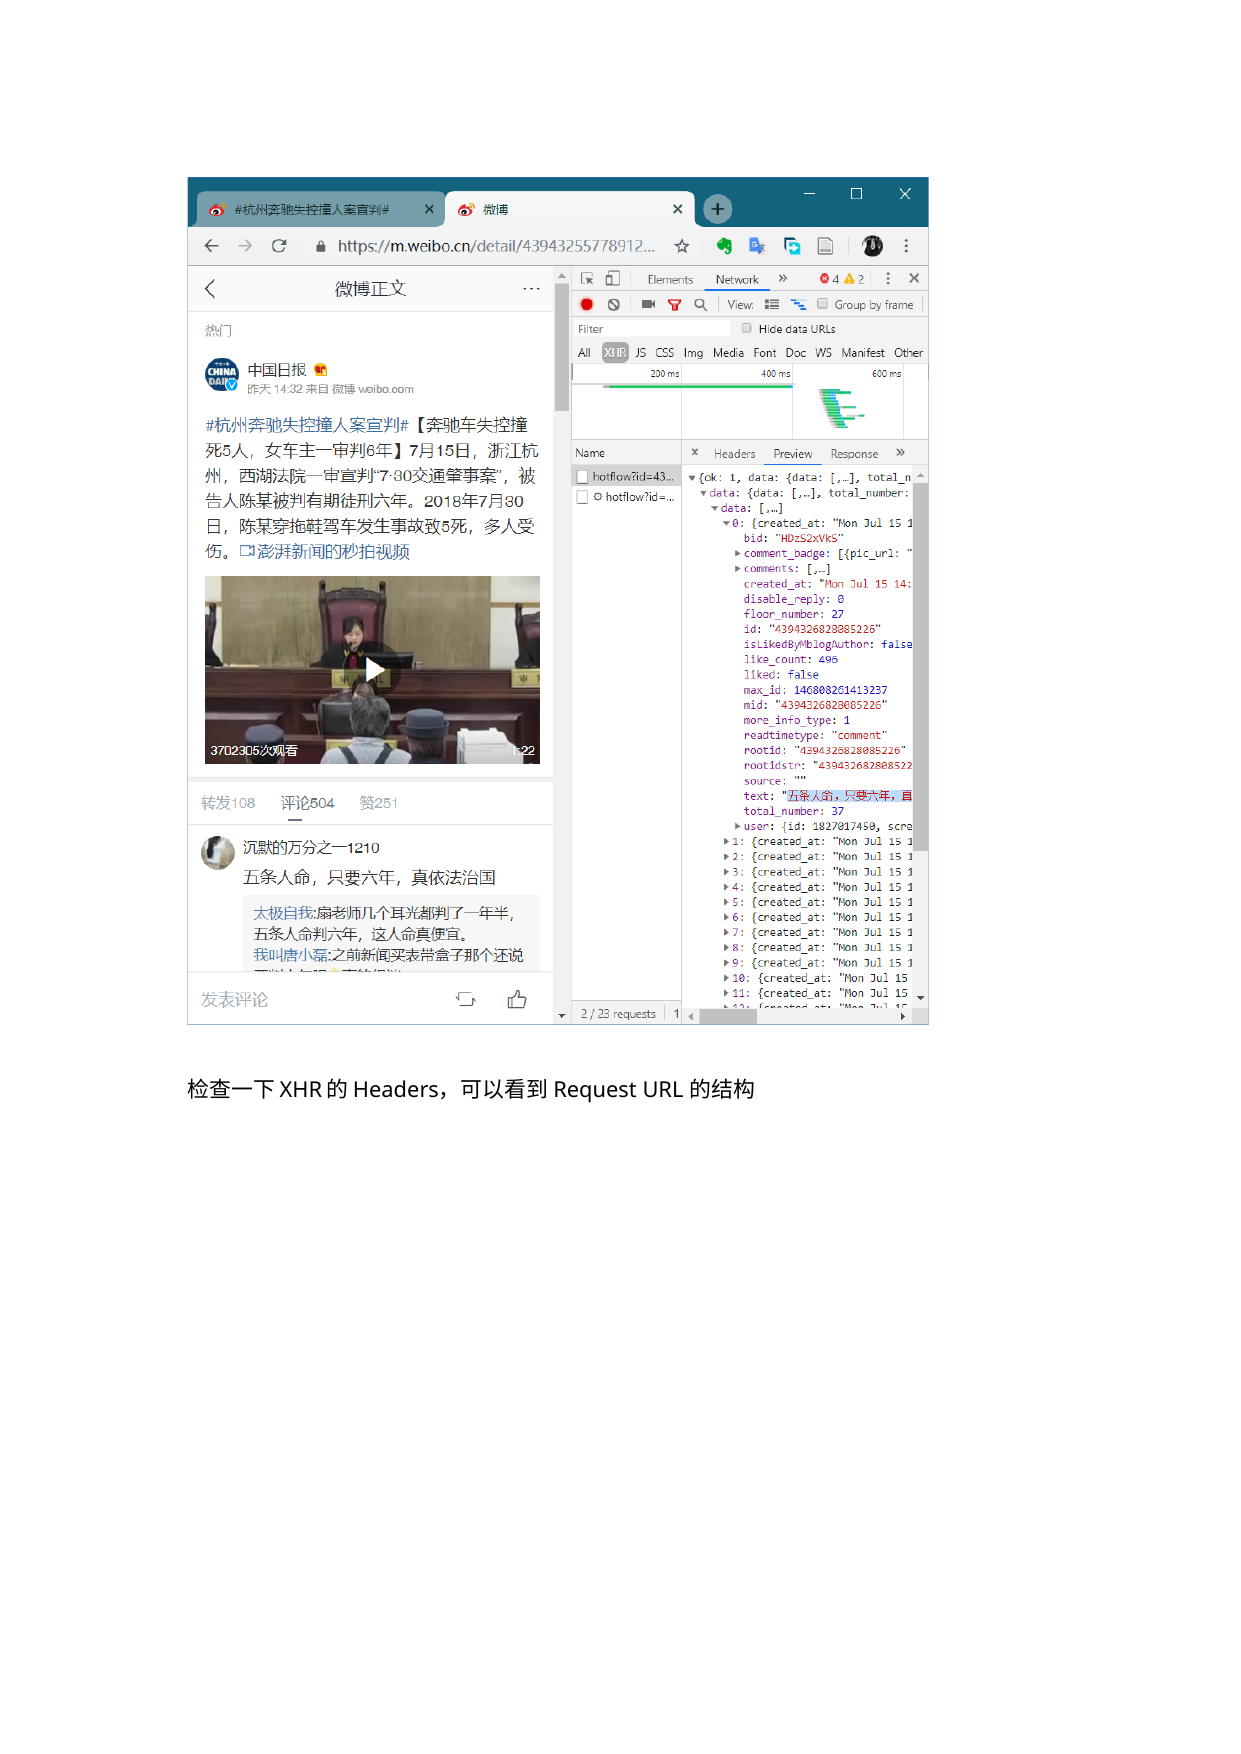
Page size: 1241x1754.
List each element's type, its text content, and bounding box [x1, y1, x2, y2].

picture [187, 177, 929, 1025]
text 检查一下XHR的Headers，可以看到 Request URL 的结构 [187, 1072, 1053, 1104]
